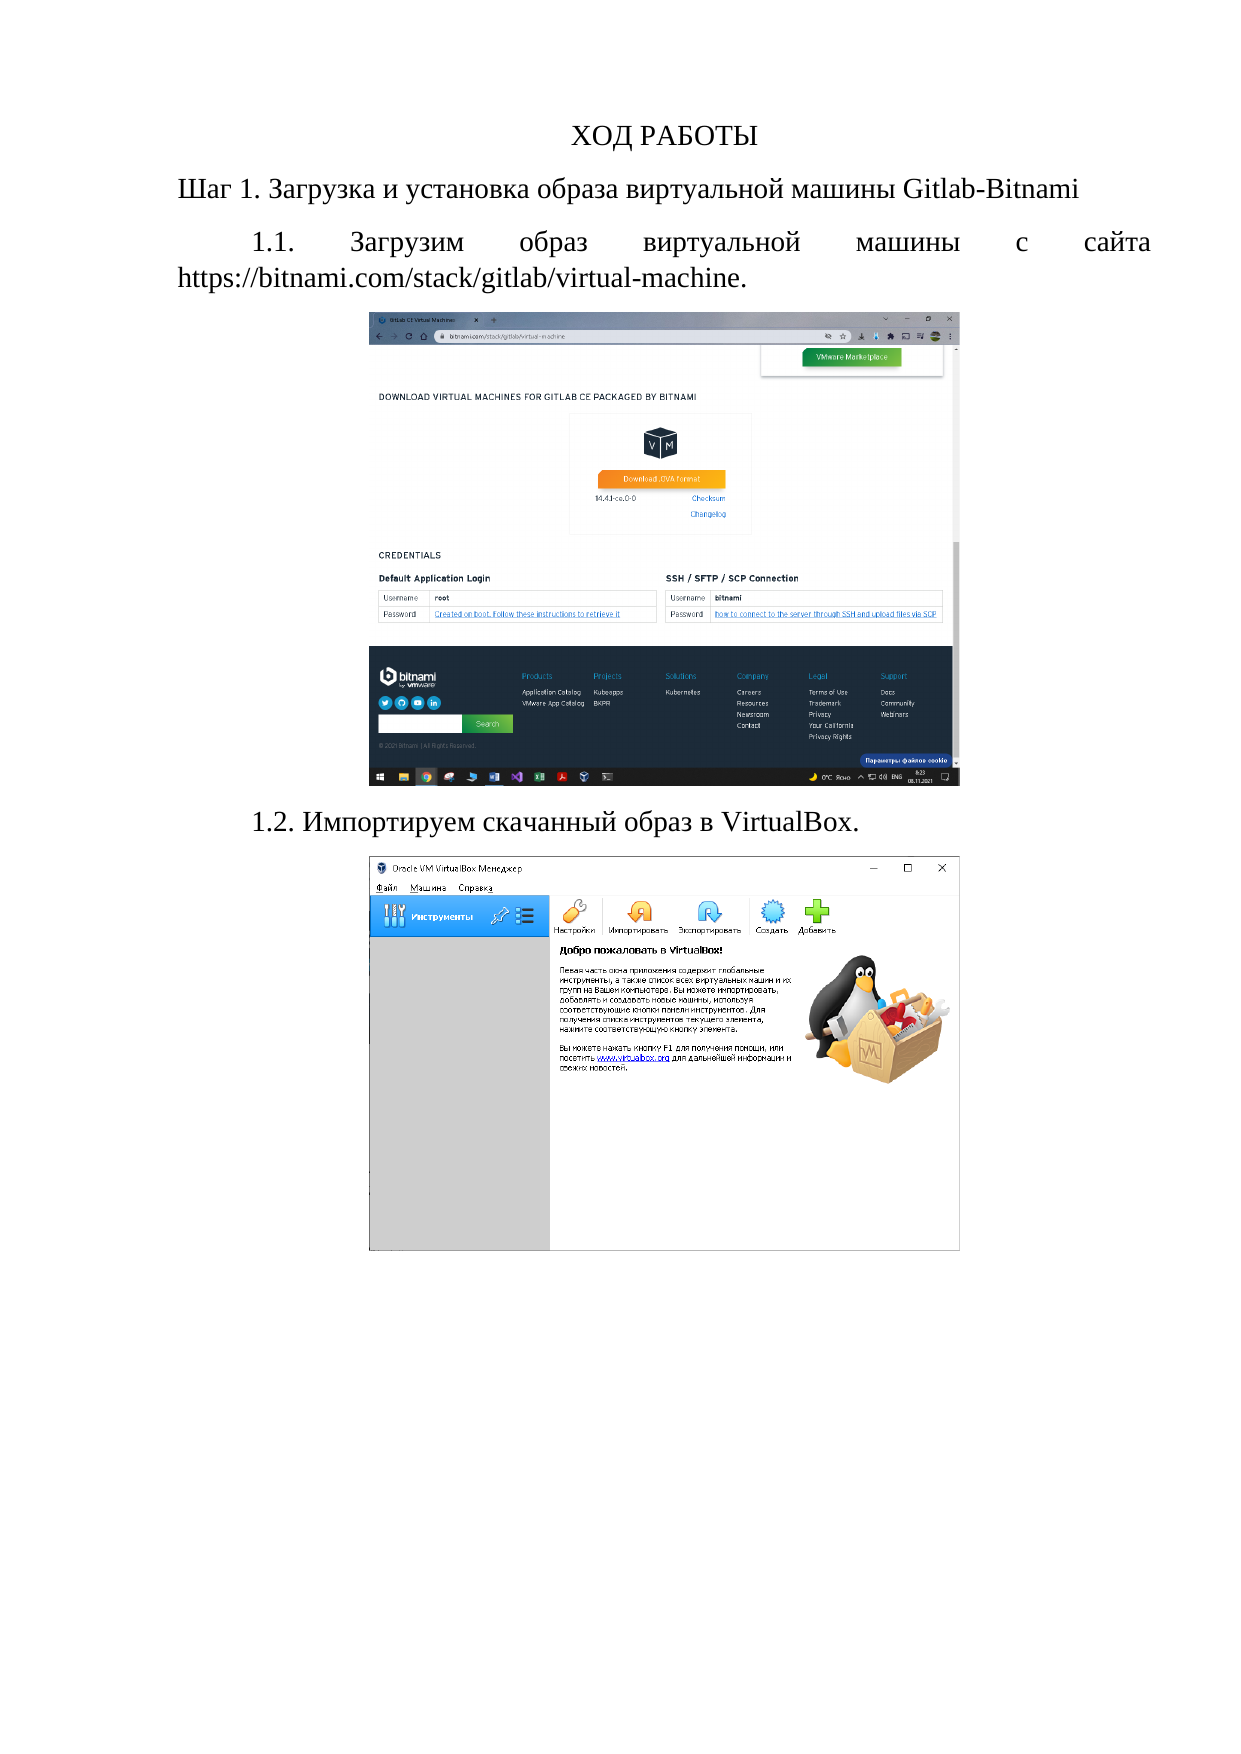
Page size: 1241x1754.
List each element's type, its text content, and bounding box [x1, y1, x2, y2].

picture [369, 856, 960, 1251]
text ХОД РАБОТЫ [177, 118, 1152, 152]
text 1.1. Загрузим образ виртуальной машины с сайта https://bitnami.com/stack/gitlab/virtual-machine. [177, 224, 1152, 293]
text 1.2. Импортируем скачанный образ в VirtualBox. [177, 804, 1152, 837]
text Шаг 1. Загрузка и установка образа виртуальной машины Gitlab-Bitnami [177, 171, 1152, 204]
picture [369, 312, 960, 786]
